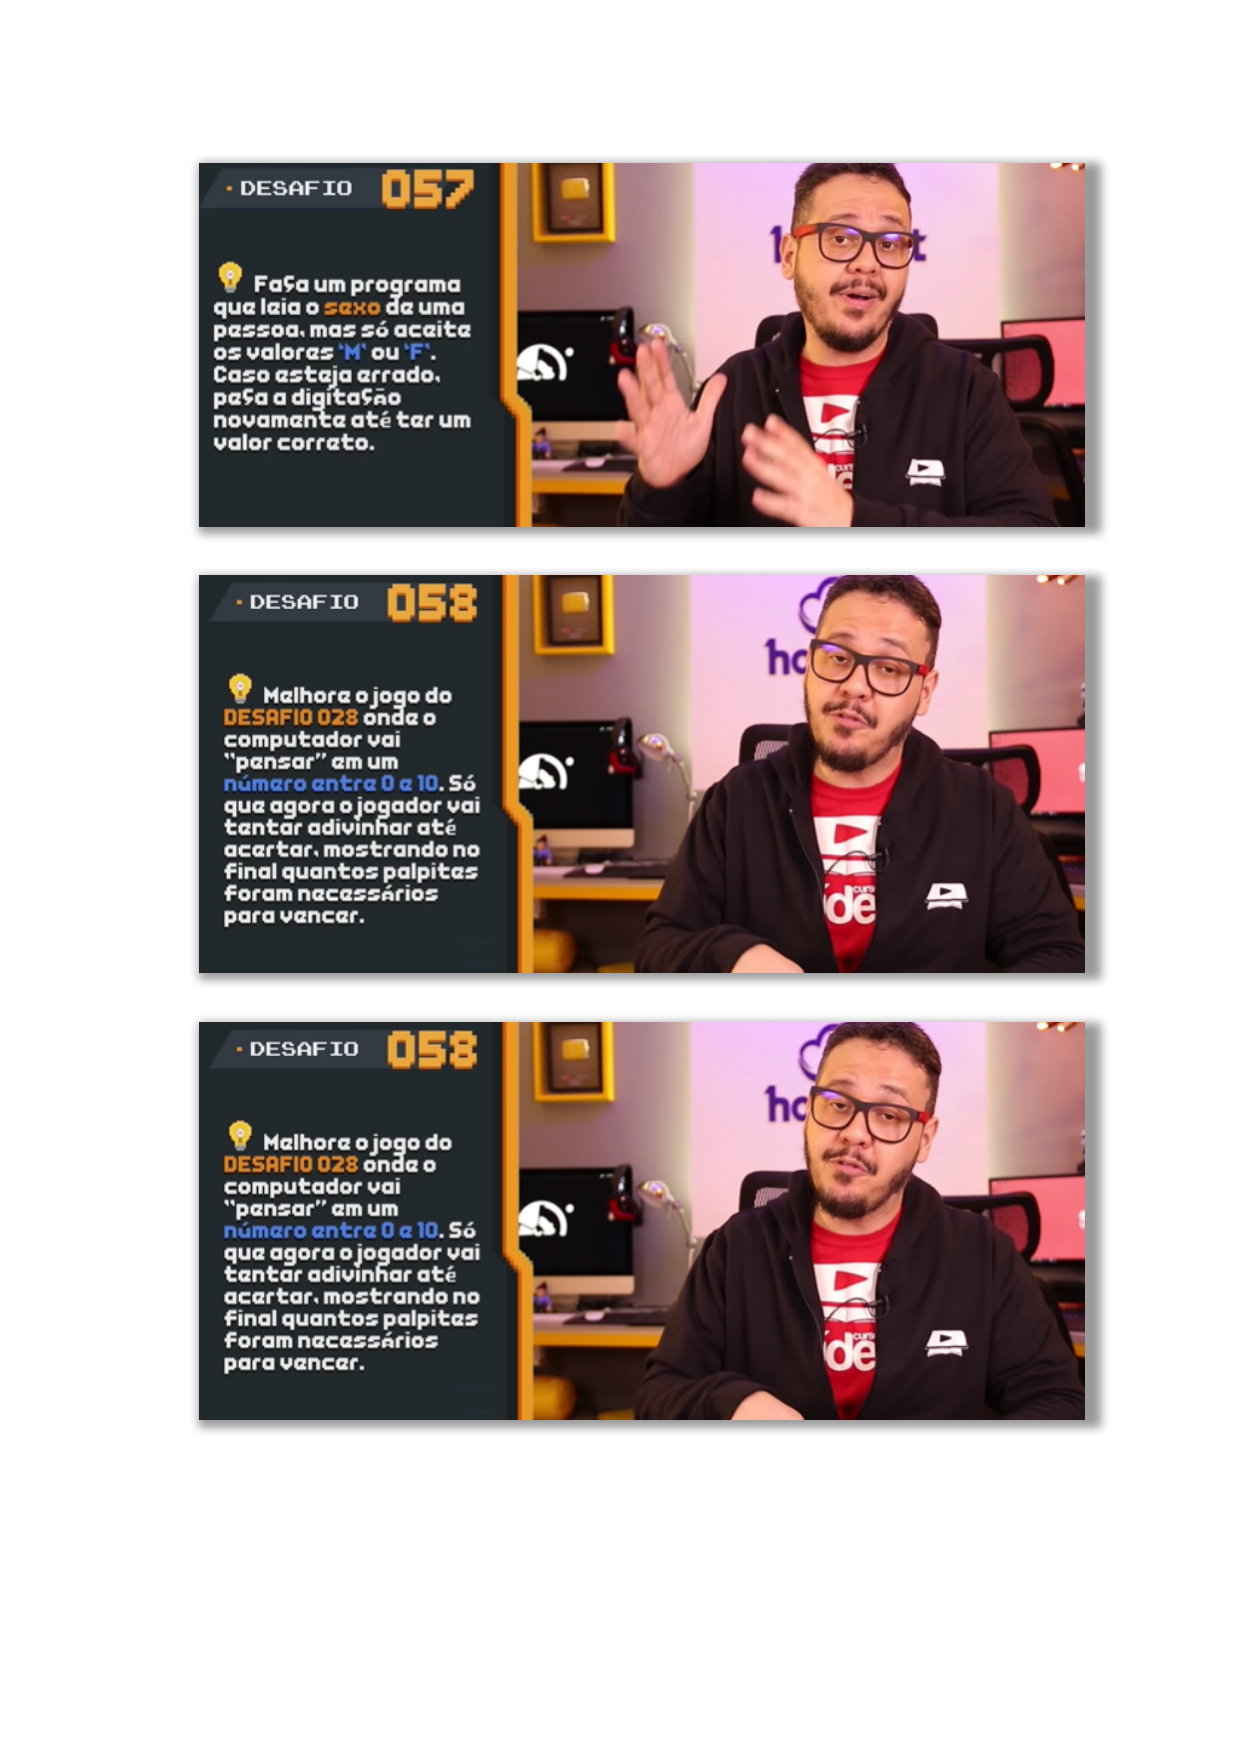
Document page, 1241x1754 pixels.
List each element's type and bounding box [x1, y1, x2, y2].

picture [199, 575, 1085, 973]
picture [199, 163, 1085, 527]
picture [199, 1022, 1085, 1420]
